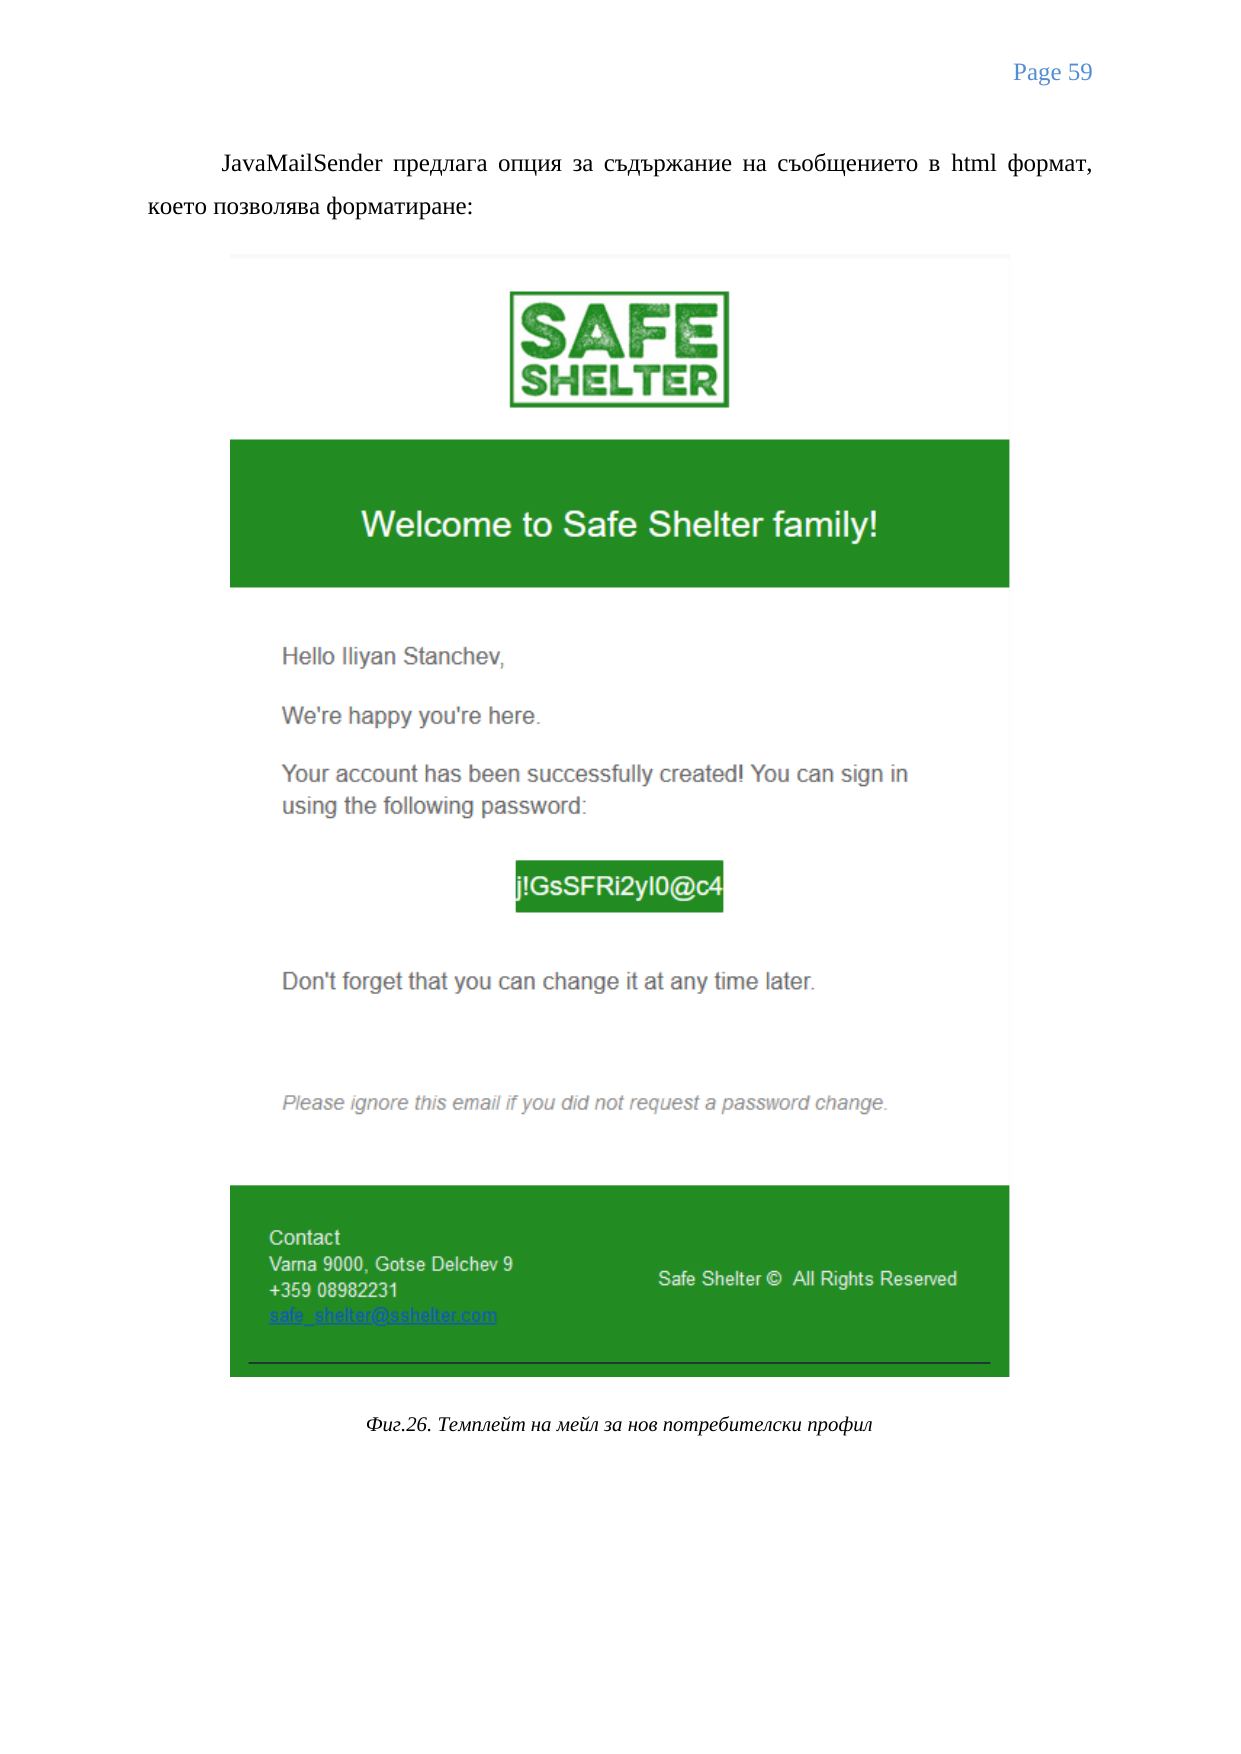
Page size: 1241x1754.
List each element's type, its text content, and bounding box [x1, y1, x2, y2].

picture [230, 254, 1011, 1377]
text Фиг.26. Темплейт на мейл за нов потребителски профил [148, 1412, 1093, 1436]
text JavaMailSender предлага опция за съдържание на съобщението в html формат, което позволява форматиране: [148, 148, 1093, 219]
